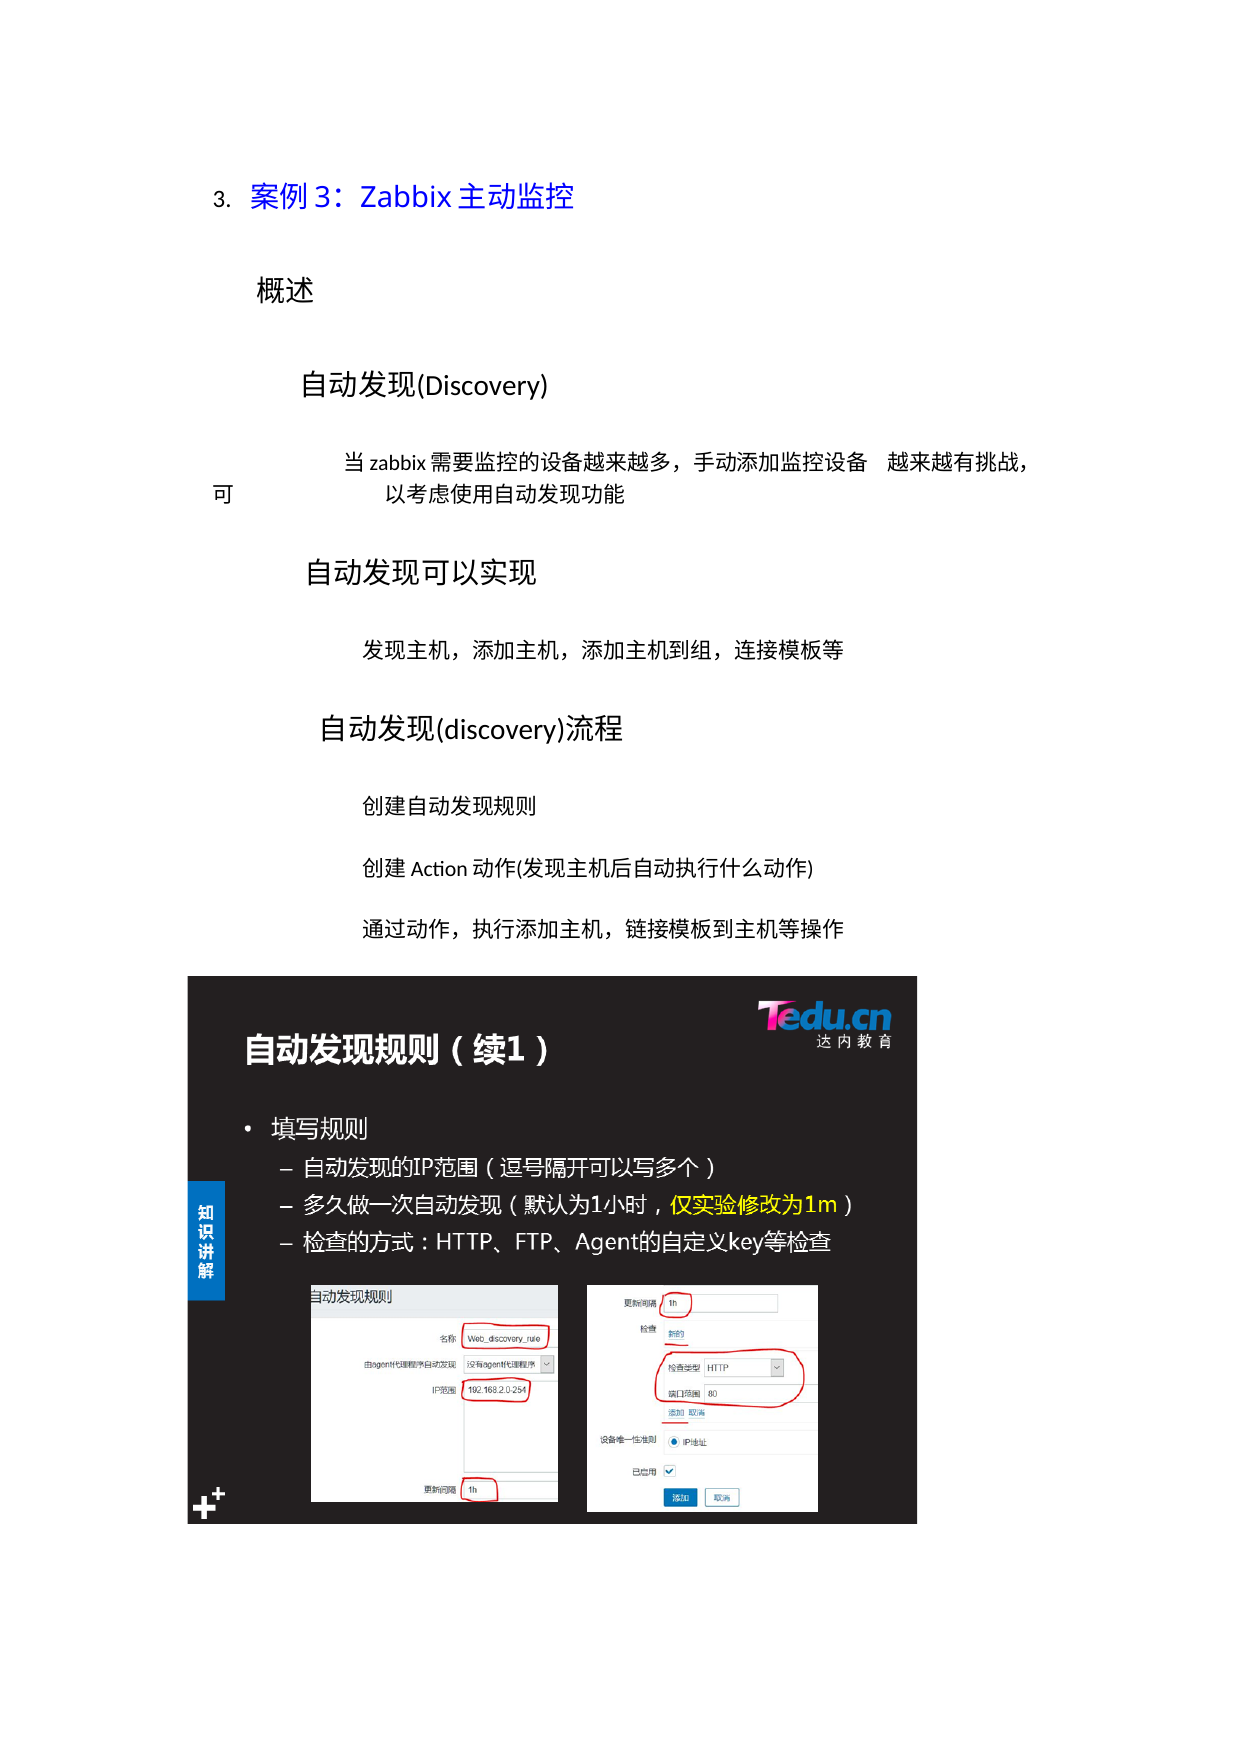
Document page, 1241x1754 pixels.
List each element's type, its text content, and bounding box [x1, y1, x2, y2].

list 概述 [212, 256, 1053, 321]
list 当zabbix需要监控的设备越来越多，手动添加监控设备 越来越有挑战，可 以考虑使用自动发现功能 [212, 444, 1053, 509]
list 发现主机，添加主机，添加主机到组，连接模板等 [319, 633, 1053, 665]
list 自动发现(Discovery) [212, 350, 1053, 415]
list 自动发现(discovery)流程 [275, 694, 1053, 759]
list 自动发现可以实现 [231, 539, 1053, 604]
picture [187, 976, 918, 1524]
list 案例3：Zabbix主动监控 [212, 162, 1053, 227]
list 创建自动发现规则 [319, 789, 1053, 821]
list 创建Action动作(发现主机后自动执行什么动作) [319, 850, 1053, 883]
list 通过动作，执行添加主机，链接模板到主机等操作 [319, 912, 1053, 944]
